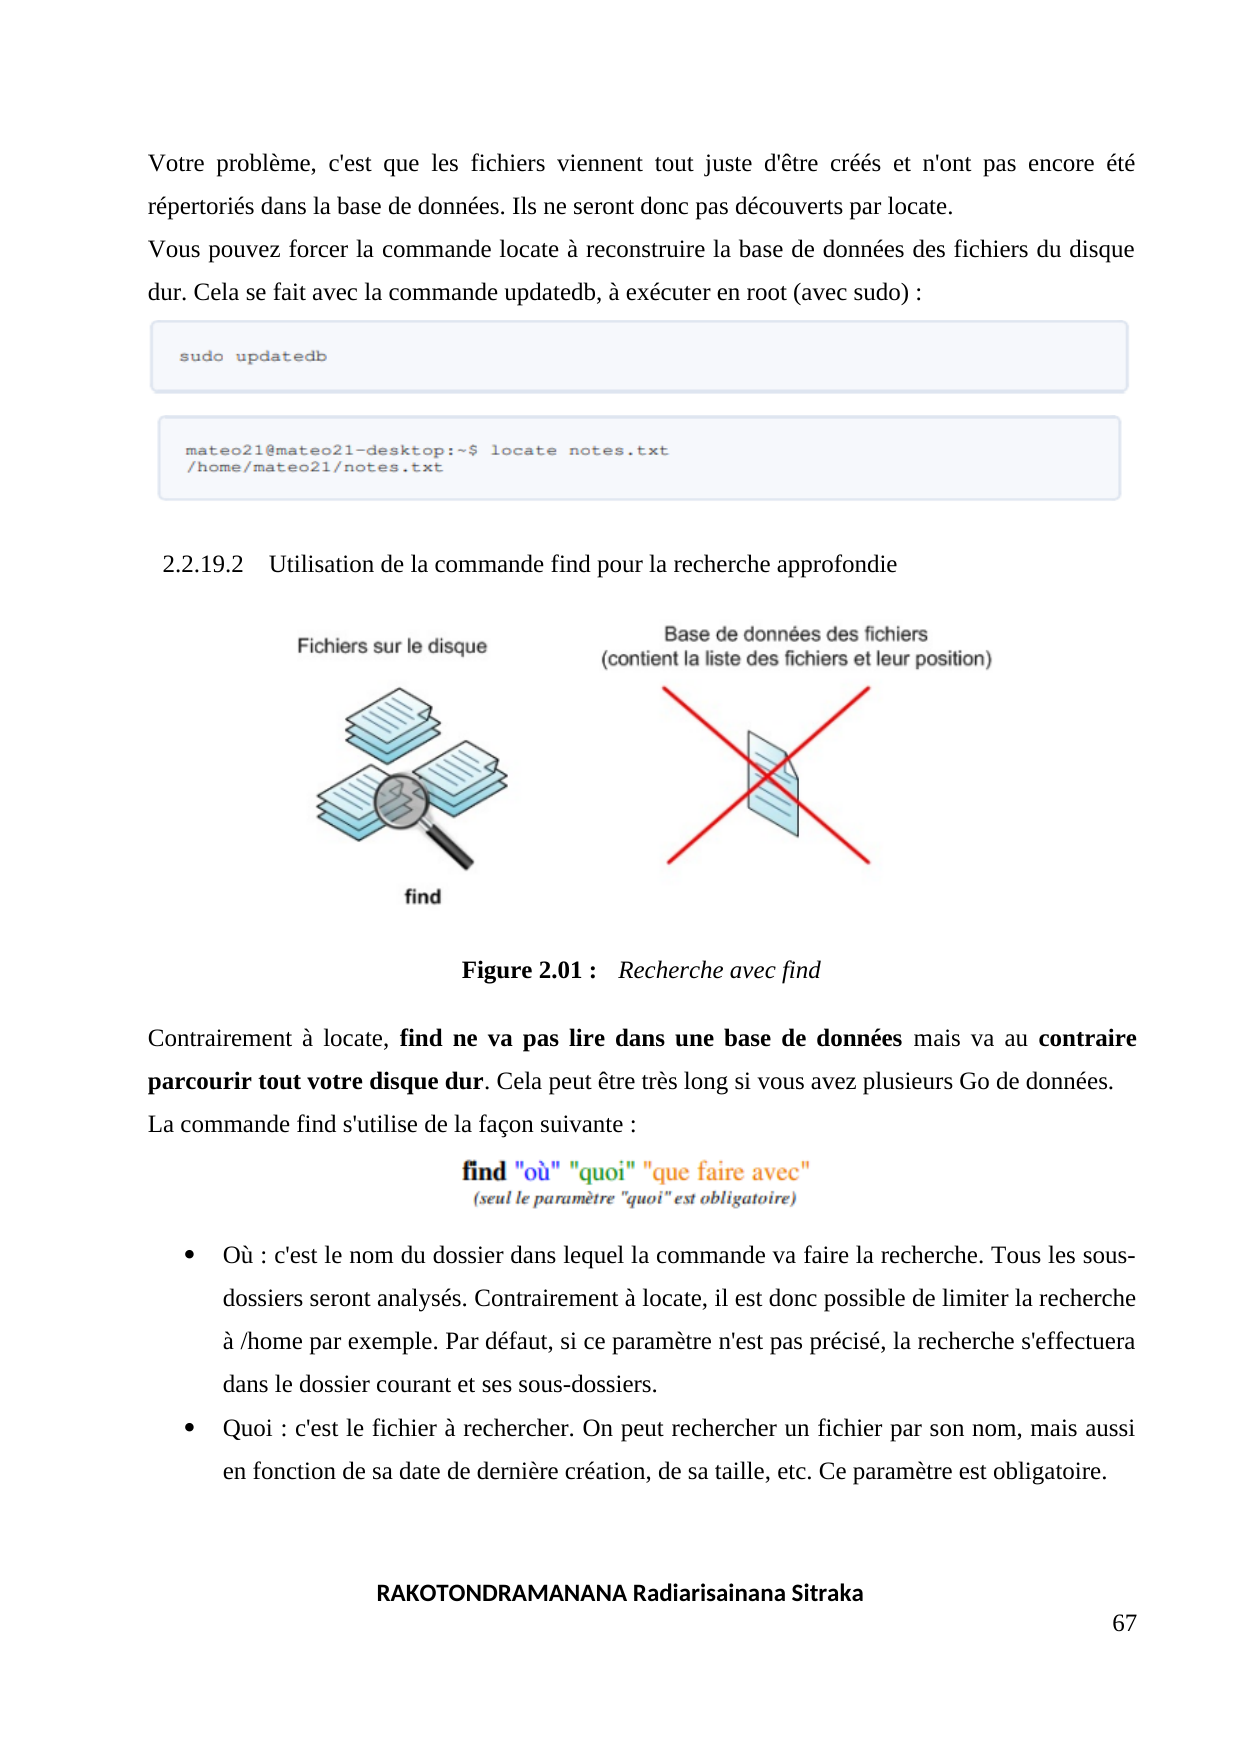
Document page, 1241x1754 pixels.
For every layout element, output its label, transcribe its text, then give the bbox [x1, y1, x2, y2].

list Où : c'est le nom du dossier dans lequel la commande va faire la recherche. Tous les sous-dossiers seront analysés. Contrairement à locate, il est donc possible de limiter la recherche à /home par exemple. Par défaut, si ce paramètre n'est pas précisé, la recherche s'effectuera dans le dossier courant et ses sous-dossiers. [185, 1240, 1137, 1398]
text Contrairement à locate, find ne va pas lire dans une base de données mais va au contraire parcourir tout votre disque dur. Cela peut être très long si vous avez plusieurs Go de données. [148, 1023, 1137, 1095]
picture [147, 320, 1137, 402]
text Votre problème, c'est que les fichiers viennent tout juste d'être créés et n'ont pas encore été répertoriés dans la base de données. Ils ne seront donc pas découverts par locate. [148, 148, 1137, 219]
list Quoi : c'est le fichier à rechercher. On peut rechercher un fichier par son nom, mais aussi en fonction de sa date de dernière création, de sa taille, etc. Ce paramètre est obligatoire. [185, 1413, 1137, 1484]
subtitle Recherche avec find [148, 955, 1137, 984]
text Vous pouvez forcer la commande locate à reconstruire la base de données des fichiers du disque dur. Cela se fait avec la commande updatedb, à exécuter en root (avec sudo) : [148, 234, 1137, 306]
text La commande find s'utilise de la façon suivante : [148, 1109, 1137, 1138]
subtitle Utilisation de la commande find pour la recherche approfondie [162, 549, 1137, 578]
picture [277, 617, 1008, 928]
picture [447, 1152, 837, 1226]
picture [147, 415, 1137, 510]
